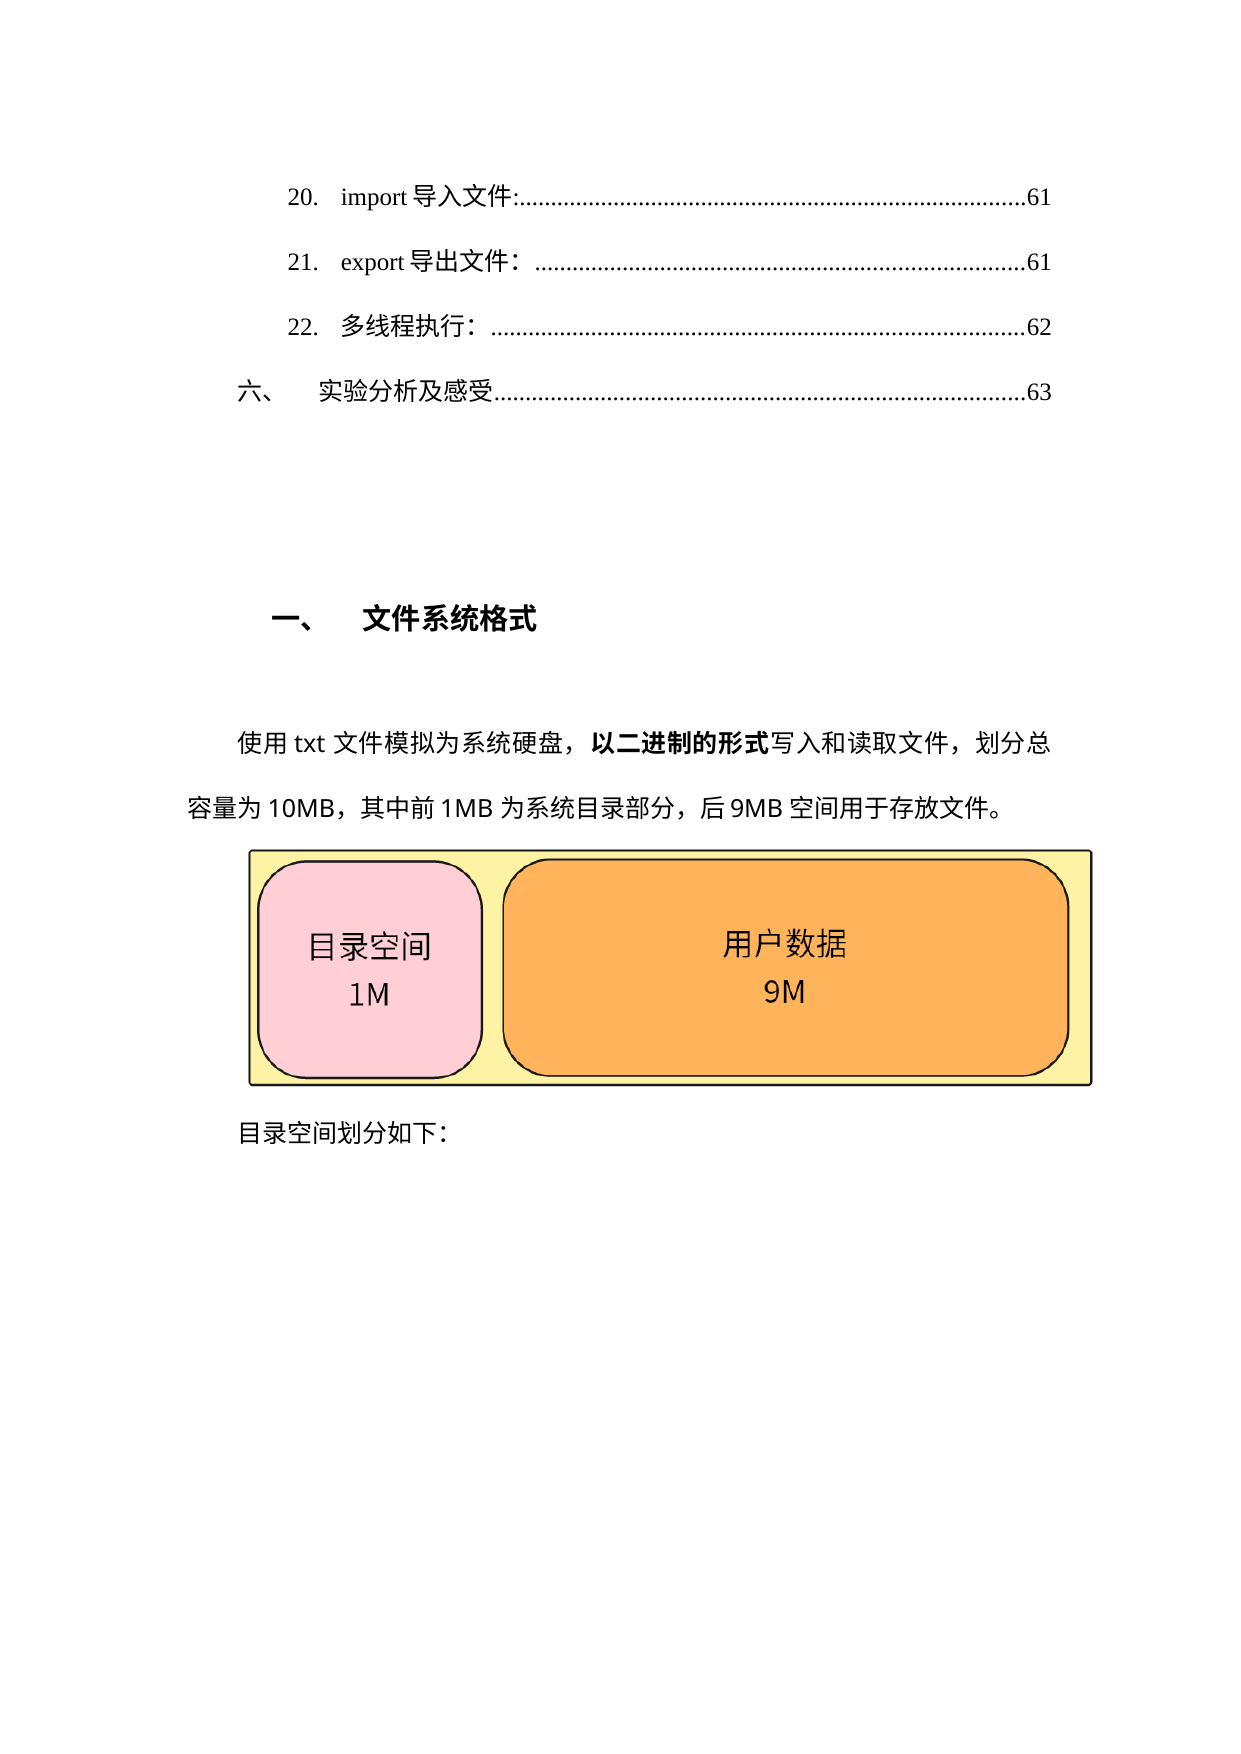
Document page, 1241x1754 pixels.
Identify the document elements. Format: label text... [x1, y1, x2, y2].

subtitle 文件系统格式 [212, 584, 1028, 649]
text 目录空间划分如下： [187, 1099, 1053, 1164]
text 使用txt 文件模拟为系统硬盘，以二进制的形式写入和读取文件，划分总容量为10MB，其中前1MB 为系统目录部分，后9MB 空间用于存放文件。 [187, 709, 1053, 839]
picture [237, 839, 1103, 1097]
